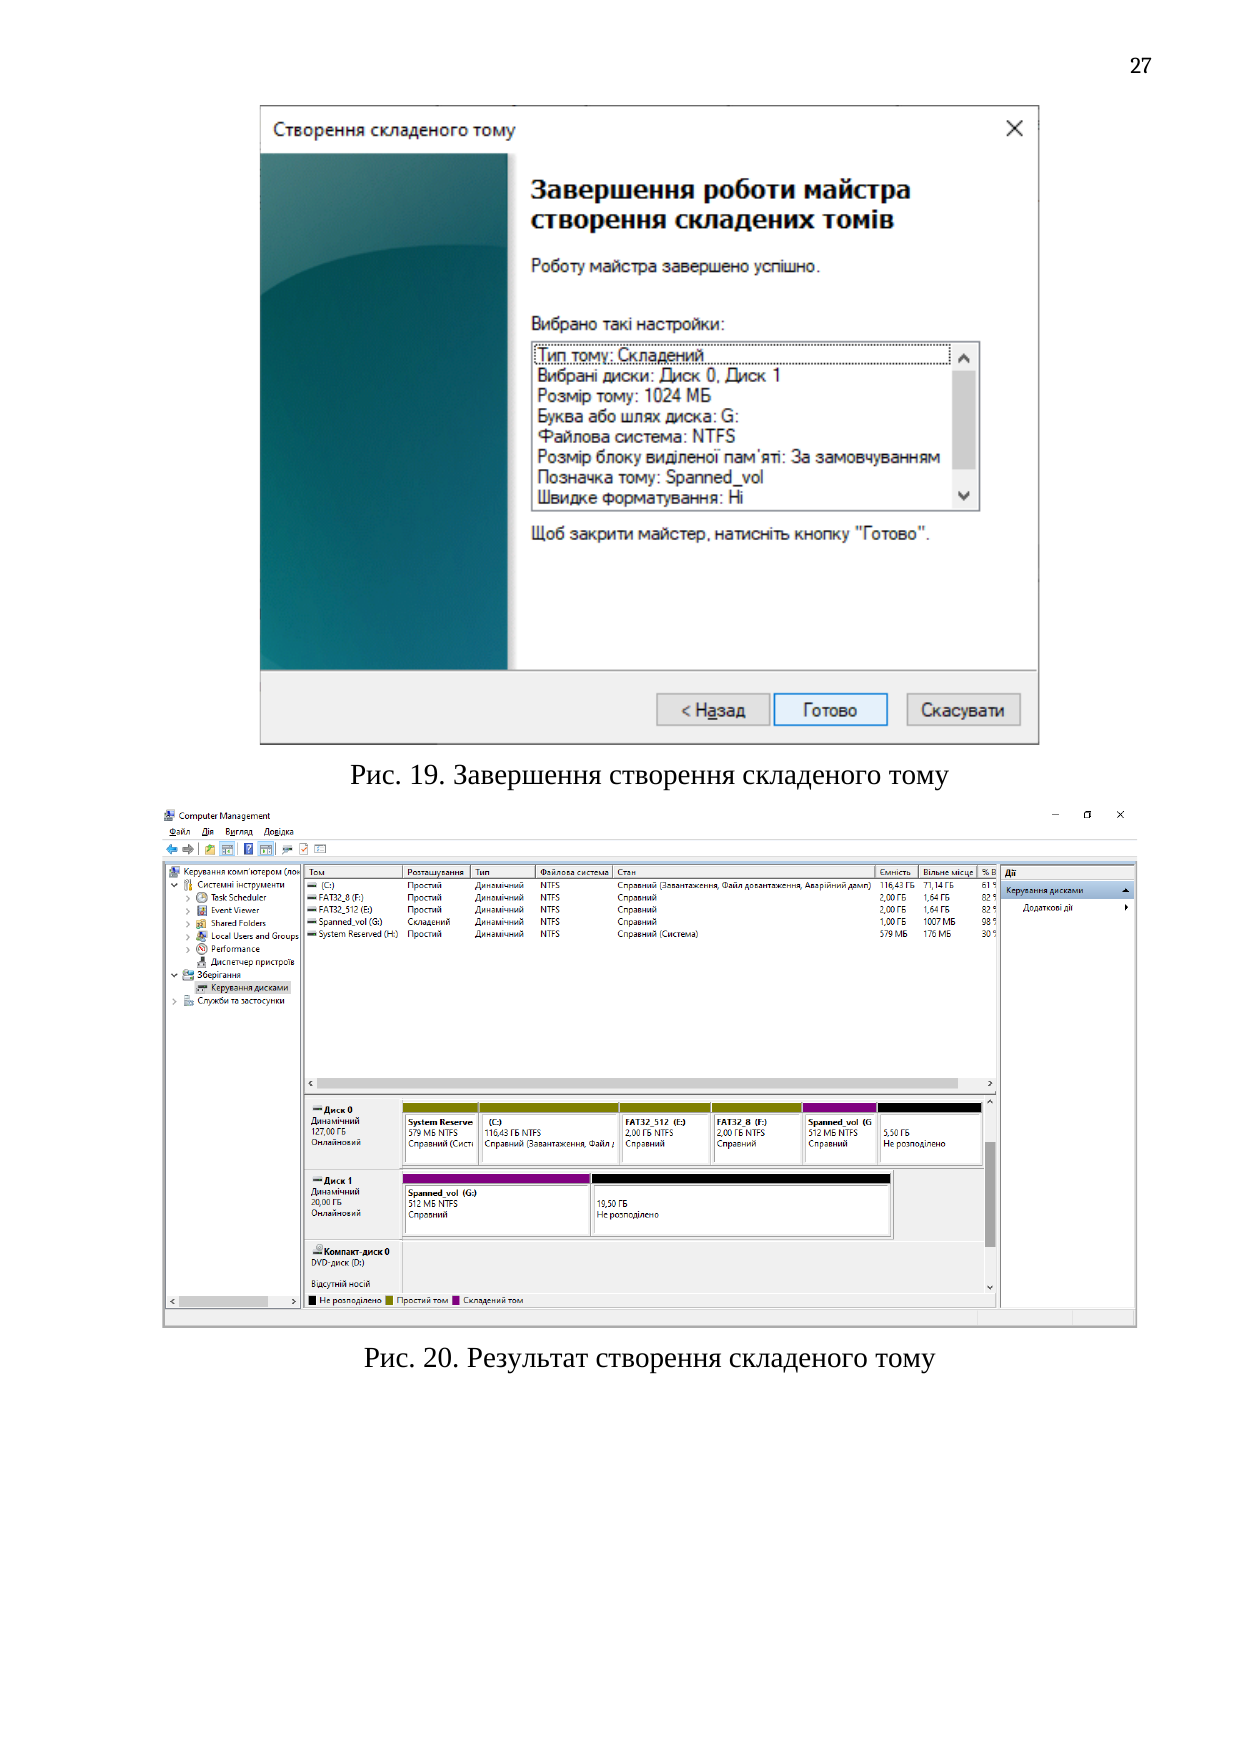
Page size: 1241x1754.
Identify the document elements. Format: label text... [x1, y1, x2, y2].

picture [259, 105, 1040, 745]
text Рис. 20. Результат створення складеного тому [148, 1341, 1152, 1374]
text Рис. 19. Завершення створення складеного тому [148, 757, 1152, 791]
picture [162, 807, 1138, 1328]
